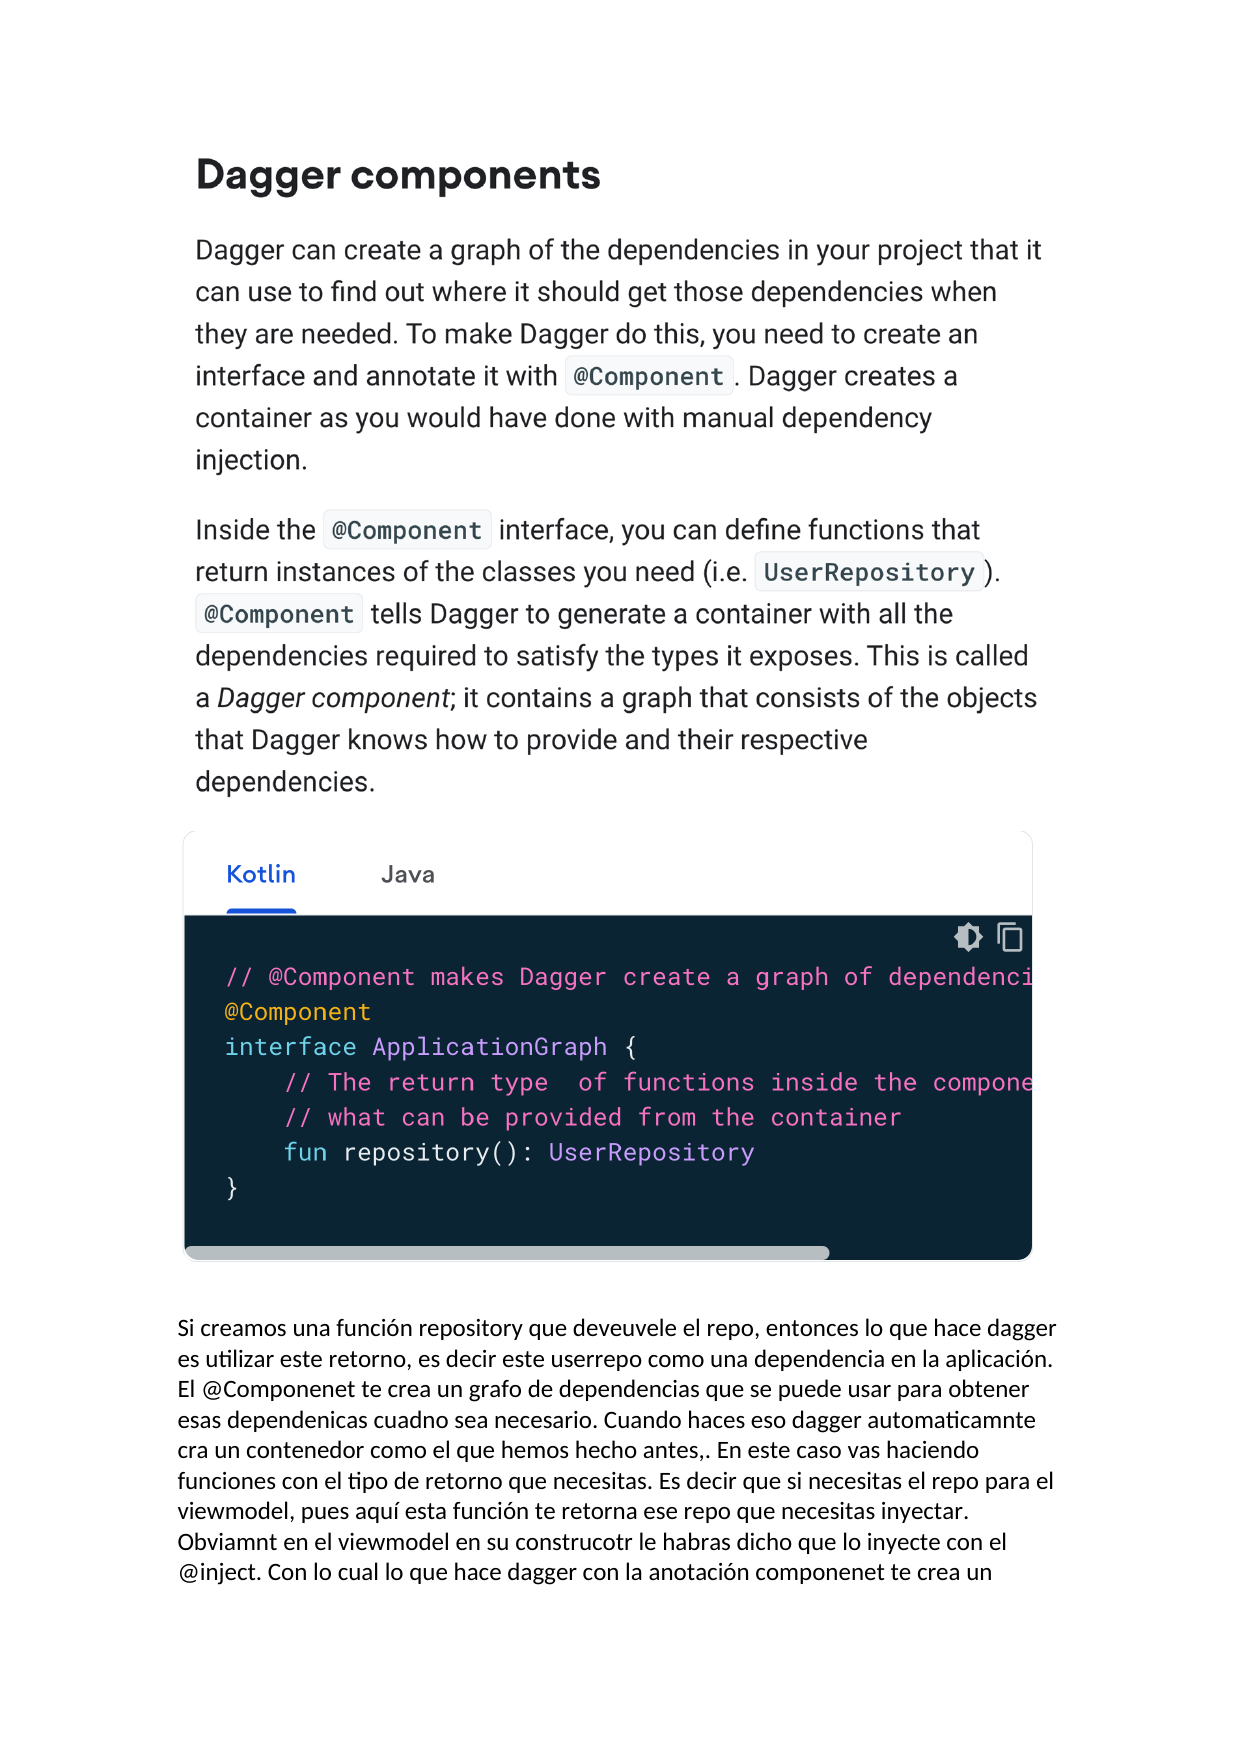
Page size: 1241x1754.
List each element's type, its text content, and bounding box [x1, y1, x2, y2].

text Si creamos una función repository que deveuvele el repo, entonces lo que hace dagger es utilizar este retorno, es decir este userrepo como una dependencia en la aplicación. [177, 1312, 1063, 1373]
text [177, 1373, 1063, 1587]
picture [177, 147, 1063, 802]
picture [177, 831, 1063, 1282]
